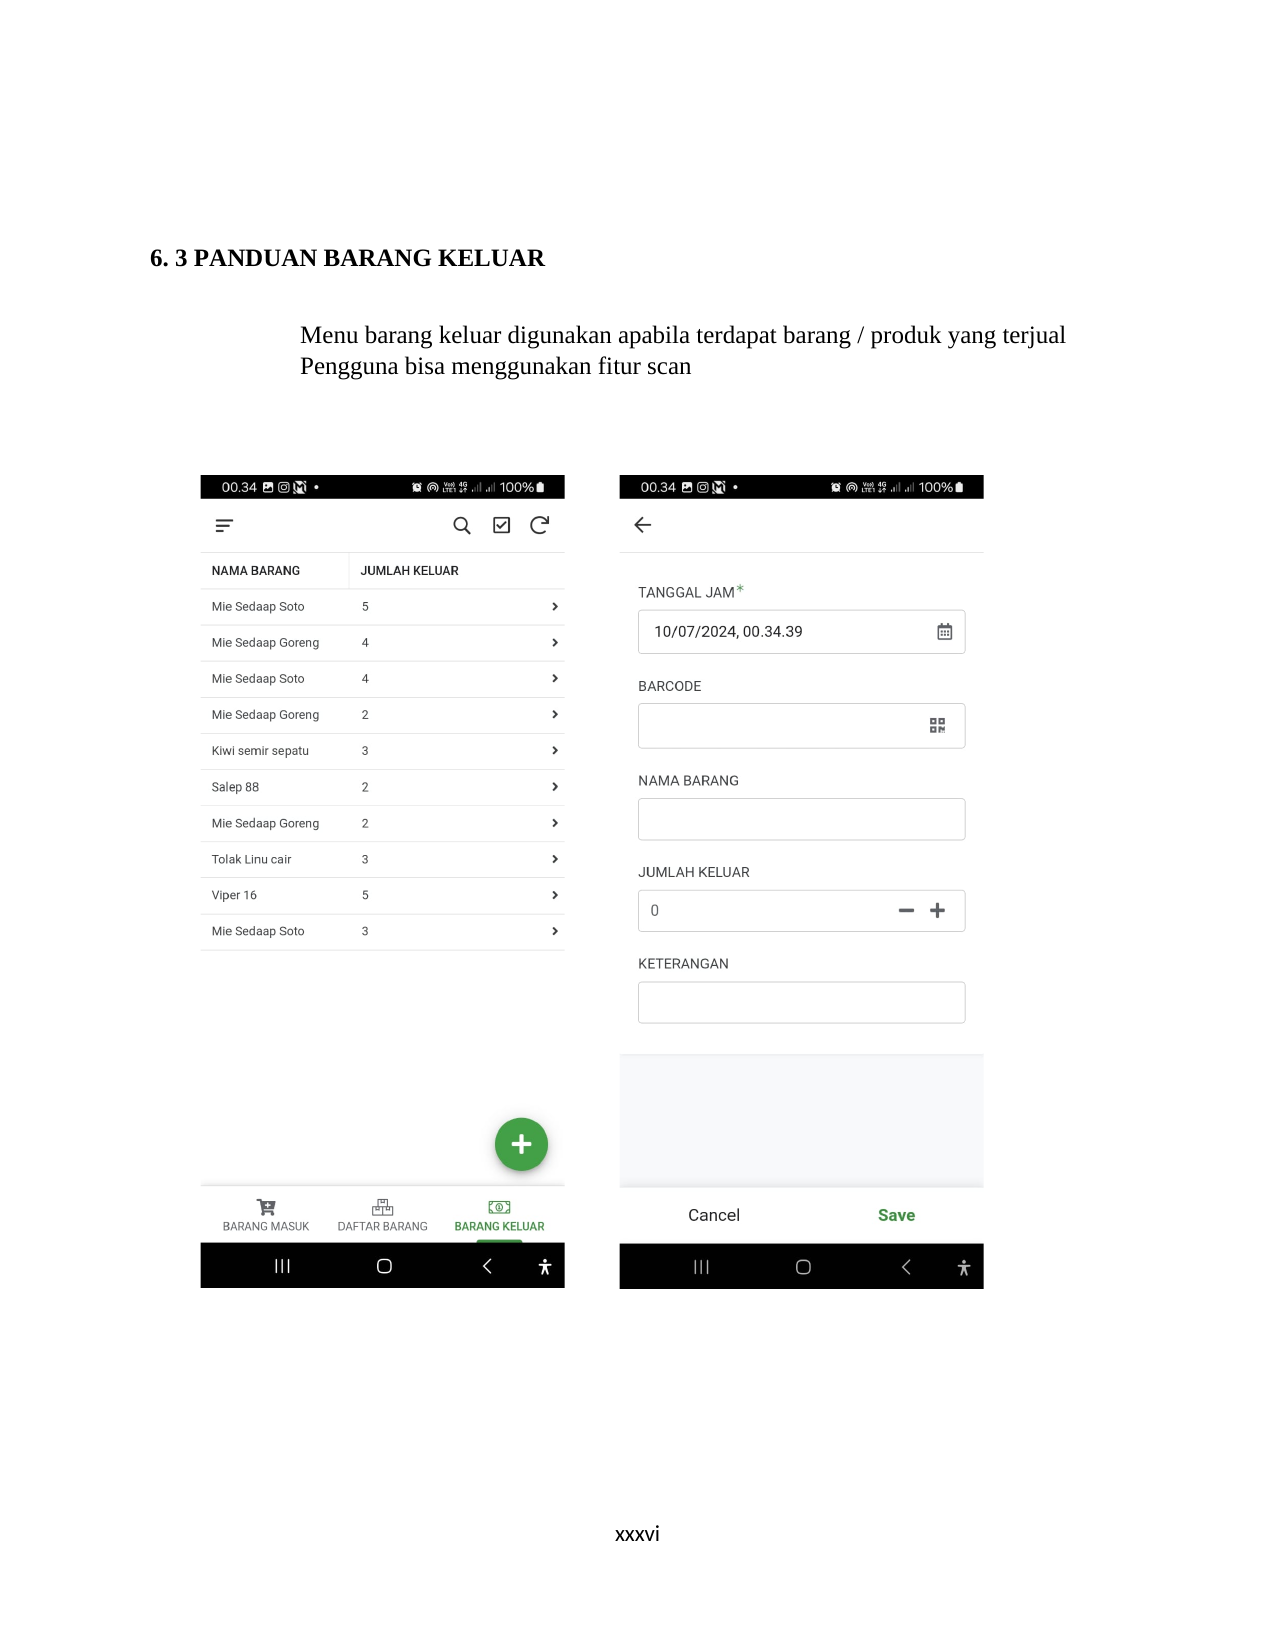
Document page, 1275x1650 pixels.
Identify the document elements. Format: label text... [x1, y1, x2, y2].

list Menu barang keluar digunakan apabila terdapat barang / produk yang terjual [300, 320, 1125, 349]
subtitle 6. 3 PANDUAN BARANG KELUAR [150, 243, 1125, 272]
picture [200, 475, 565, 1288]
list Pengguna bisa menggunakan fitur scan [300, 351, 1125, 380]
picture [619, 475, 984, 1289]
